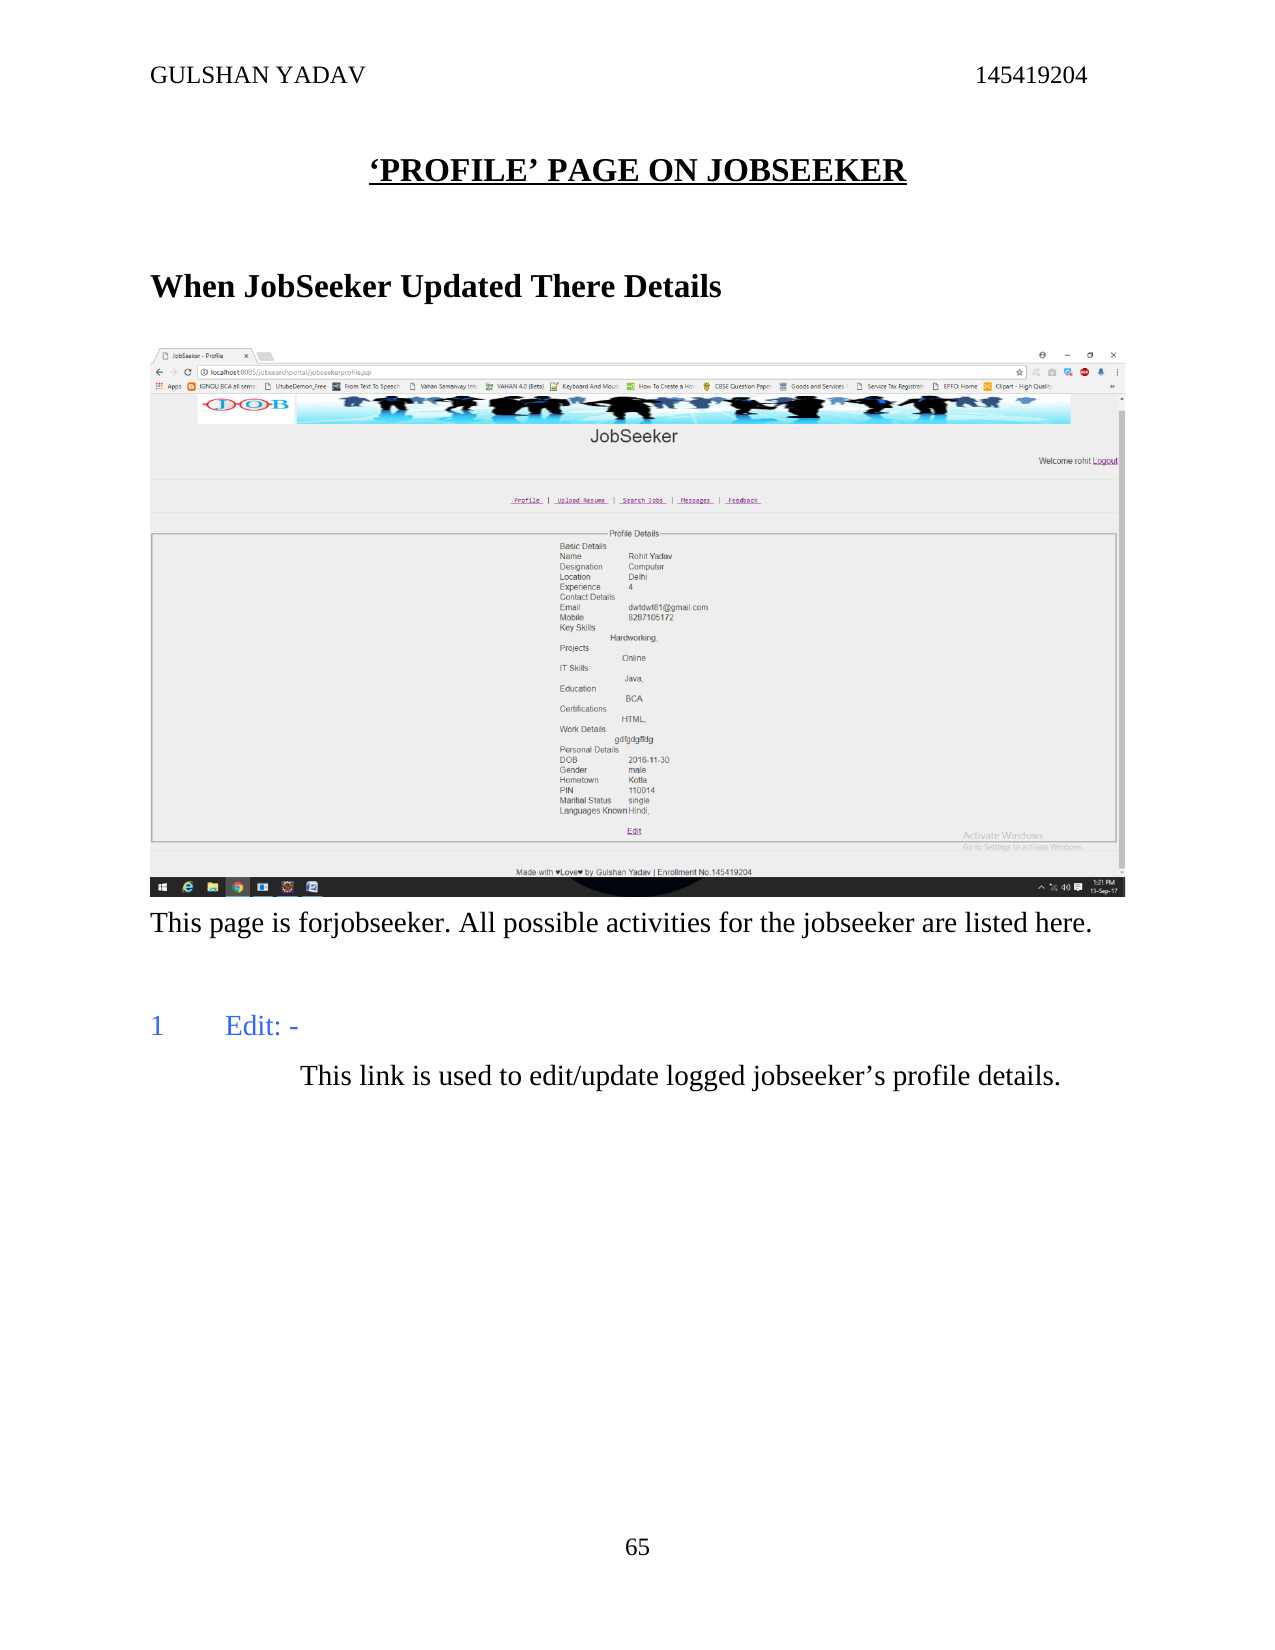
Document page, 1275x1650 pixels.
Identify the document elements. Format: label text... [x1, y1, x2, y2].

text This link is used to edit/update logged jobseeker’s profile details. [300, 1058, 1125, 1092]
text When JobSeeker Updated There Details This page is forjobseeker. All possible activities for the jobseeker are listed here. [150, 266, 1125, 348]
text When JobSeeker Updated There Details This page is forjobseeker. All possible activities for the jobseeker are listed here. [150, 897, 1125, 938]
list Edit: - [150, 1008, 1125, 1042]
picture [150, 348, 1125, 897]
text ‘PROFILE’ PAGE ON JOBSEEKER [150, 150, 1125, 188]
